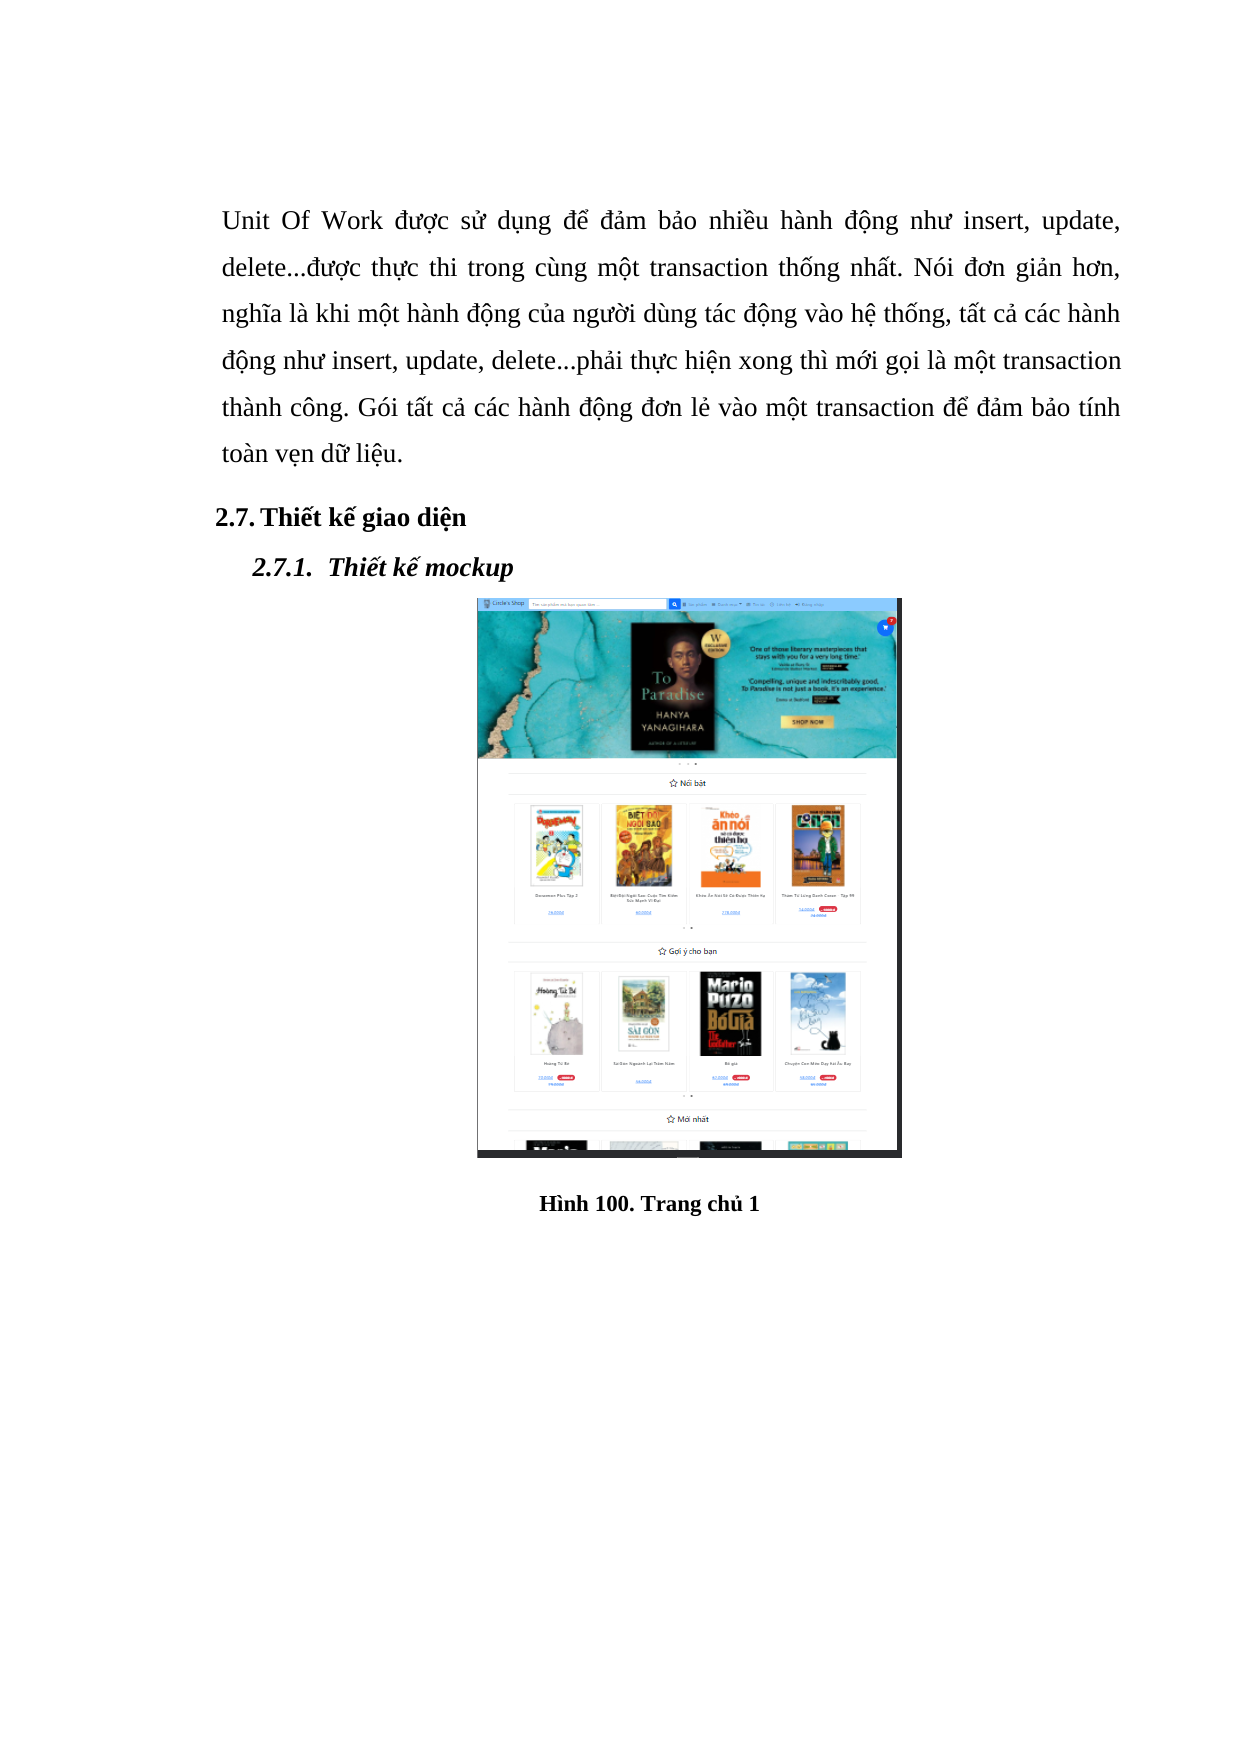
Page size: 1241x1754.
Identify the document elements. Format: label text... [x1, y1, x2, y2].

subtitle Thiết kế giao diện [215, 501, 1122, 532]
picture [477, 598, 902, 1158]
subtitle Thiết kế mockup [252, 552, 1122, 583]
text Hình 100. Trang chủ 1 [177, 1190, 1122, 1216]
text Unit Of Work được sử dụng để đảm bảo nhiều hành động như insert, update, delete...được thực thi trong cùng một transaction thống nhất. Nói đơn giản hơn, nghĩa là khi một hành động của người dùng tác động vào hệ thống, tất cả các hành động như insert, update, delete...phải thực hiện xong thì mới gọi là một transaction thành công. Gói tất cả các hành động đơn lẻ vào một transaction để đảm bảo tính toàn vẹn dữ liệu. [222, 204, 1122, 468]
